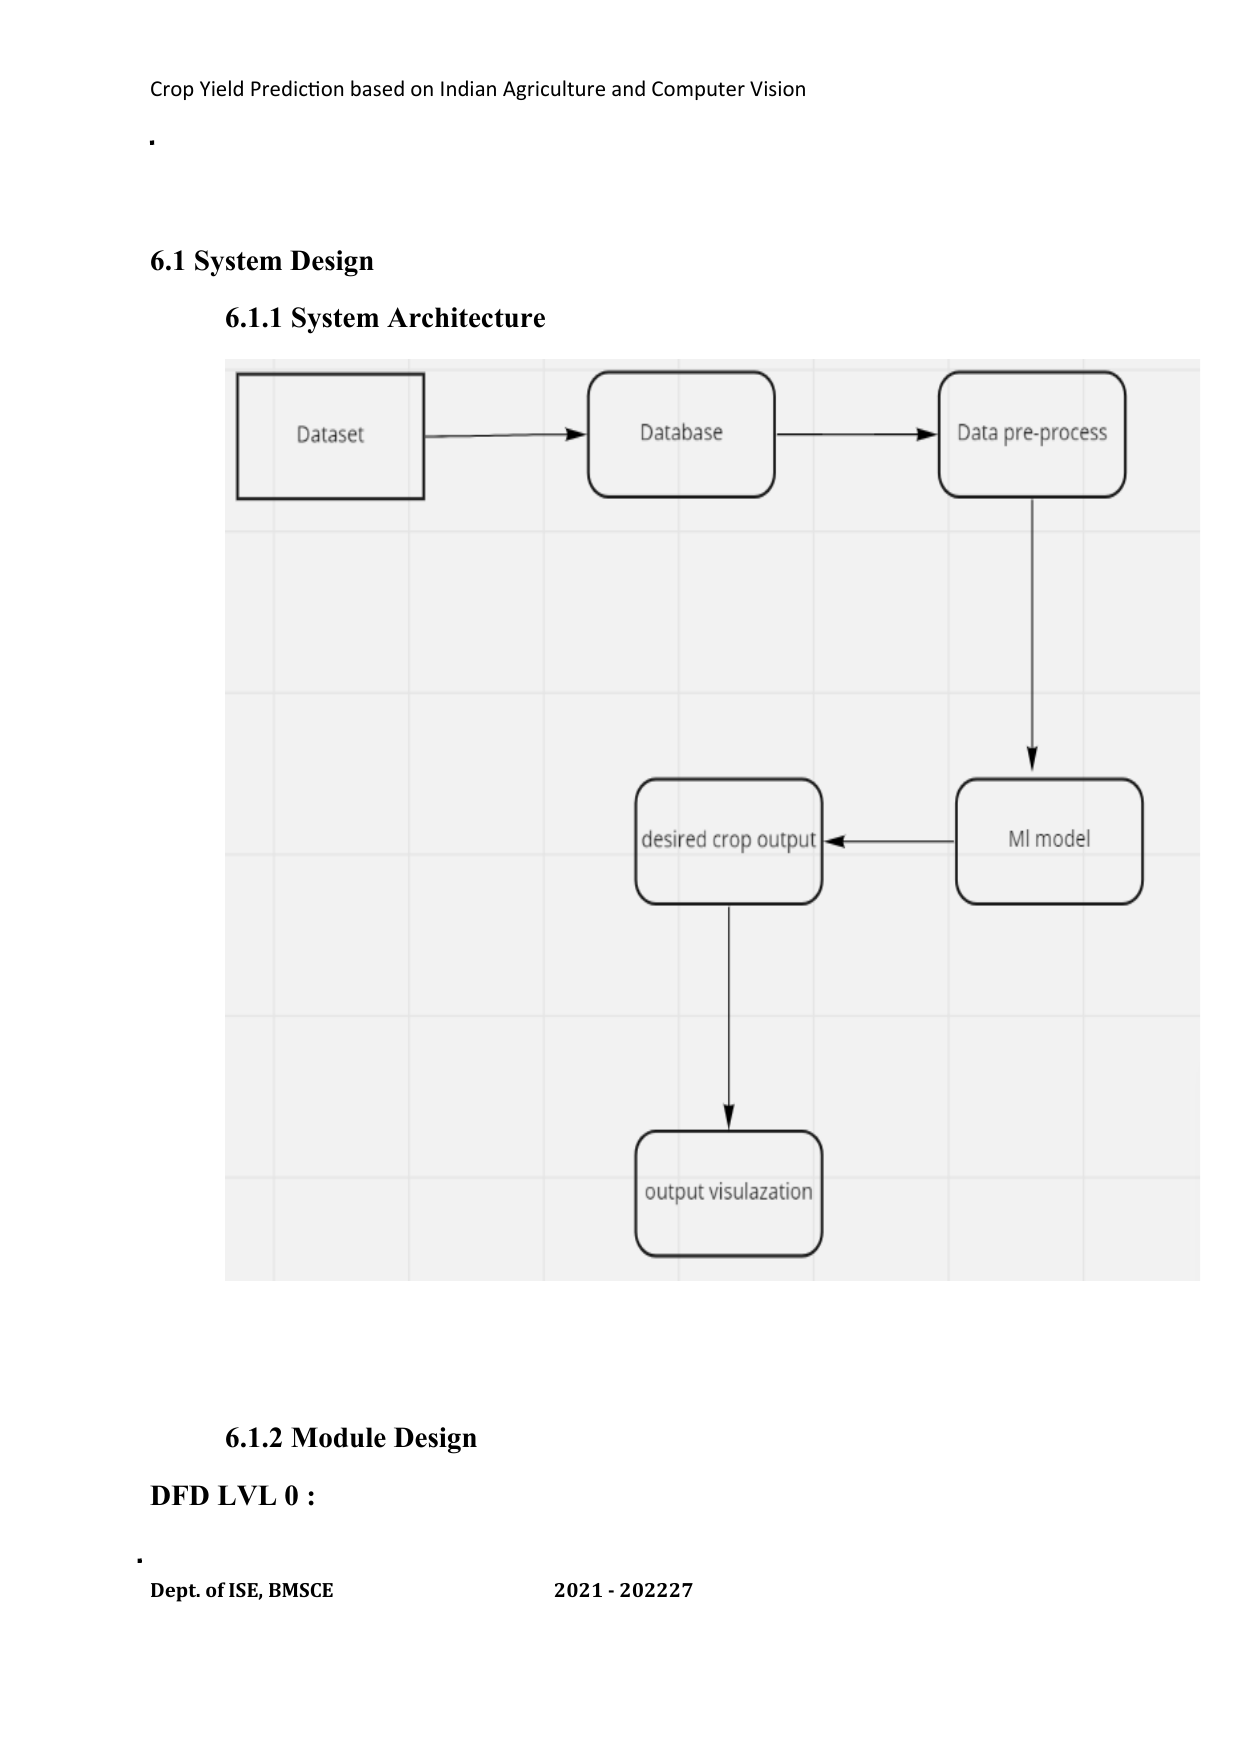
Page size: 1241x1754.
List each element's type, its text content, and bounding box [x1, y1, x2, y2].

picture [225, 359, 1200, 1281]
text 6.1 System Design [150, 244, 1090, 276]
text 6.1.1 System Architecture [225, 302, 1090, 334]
text 6.1.2 Module Design [225, 1422, 1090, 1454]
text DFD LVL 0 : [150, 1480, 1090, 1512]
